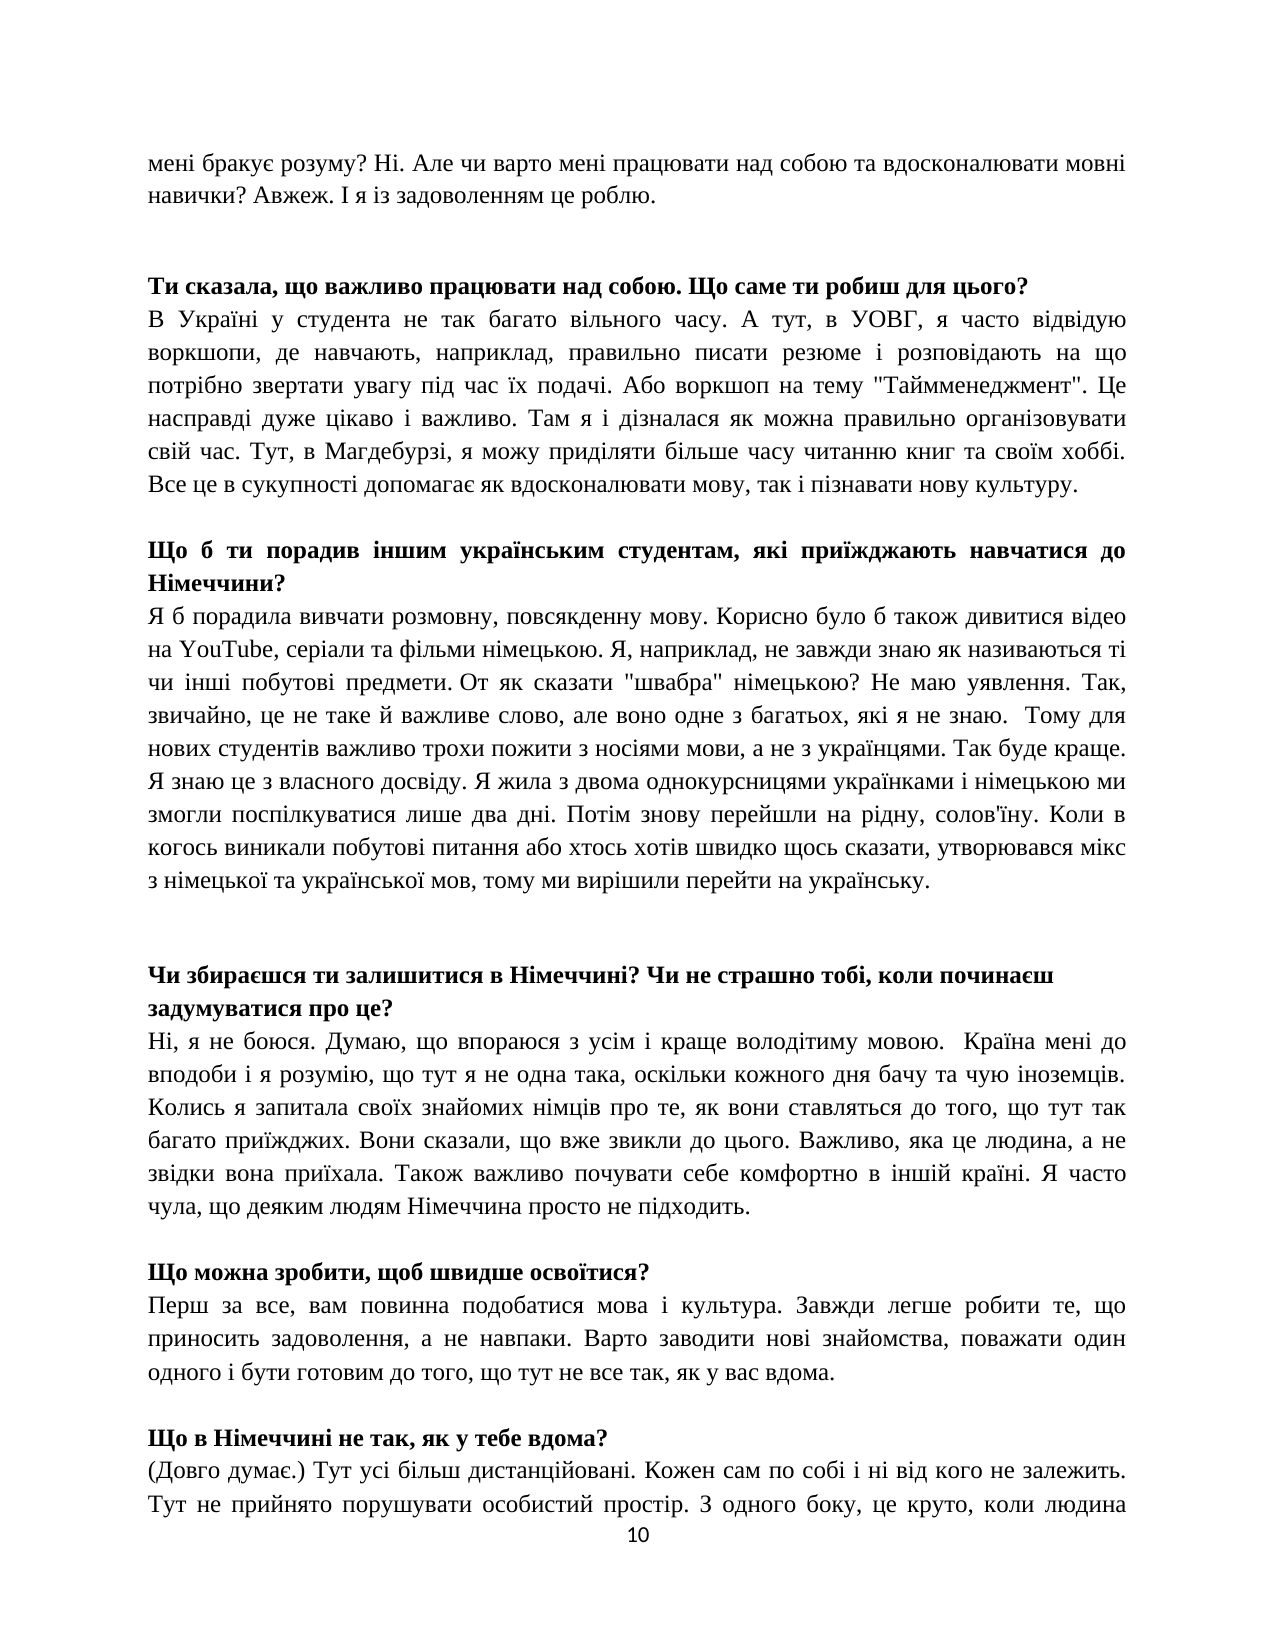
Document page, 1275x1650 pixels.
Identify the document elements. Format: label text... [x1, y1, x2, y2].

text Що можна зробити, щоб швидше освоїтися? [148, 1257, 1127, 1286]
text Чи збираєшся ти залишитися в Німеччині? Чи не страшно тобі, коли починаєш задумуватися про це? [148, 960, 1127, 1022]
text Я б порадила вивчати розмовну, повсякденну мову. Корисно було б також дивитися відео на YouTube, серіали та фільми німецькою. Я, наприклад, не завжди знаю як називаються ті чи інші побутові предмети. От як сказати "швабра" німецькою? Не маю уявлення. Так, звичайно, це не таке й важливе слово, але воно одне з багатьох, які я не знаю. Тому для нових студентів важливо трохи пожити з носіями мови, а не з українцями. Так буде краще. Я знаю це з власного досвіду. Я жила з двома однокурсницями українками і німецькою ми змогли поспілкуватися лише два дні. Потім знову перейшли на рідну, солов'їну. Коли в когось виникали побутові питання або хтось хотів швидко щось сказати, утворювався мікс з німецької та української мов, тому ми вирішили перейти на українську. [148, 601, 1127, 894]
text Ні, я не боюся. Думаю, що впораюся з усім і краще володітиму мовою. Країна мені до вподоби і я розумію, що тут я не одна така, оскільки кожного дня бачу та чую іноземців. Колись я запитала своїх знайомих німців про те, як вони ставляться до того, що тут так багато приїжджих. Вони сказали, що вже звикли до цього. Важливо, яка це людина, а не звідки вона приїхала. Також важливо почувати себе комфортно в іншій країні. Я часто чула, що деяким людям Німеччина просто не підходить. [148, 1026, 1127, 1220]
text В Україні у студента не так багато вільного часу. А тут, в УОВГ, я часто відвідую воркшопи, де навчають, наприклад, правильно писати резюме і розповідають на що потрібно звертати увагу під час їх подачі. Або воркшоп на тему "Таймменеджмент". Це насправді дуже цікаво і важливо. Там я і дізналася як можна правильно організовувати свій час. Тут, в Магдебурзі, я можу приділяти більше часу читанню книг та своїм хоббі. Все це в сукупності допомагає як вдосконалювати мову, так і пізнавати нову культуру. [148, 304, 1127, 498]
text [148, 148, 1127, 209]
text Що б ти порадив іншим українським студентам, які приїжджають навчатися до Німеччини? [148, 535, 1127, 597]
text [148, 1456, 1127, 1517]
text Що в Німеччині не так, як у тебе вдома? [148, 1423, 1127, 1451]
text Ти сказала, що важливо працювати над собою. Що саме ти робиш для цього? [148, 271, 1127, 300]
text Перш за все, вам повинна подобатися мова і культура. Завжди легше робити те, що приносить задоволення, а не навпаки. Варто заводити нові знайомства, поважати один одного і бути готовим до того, що тут не все так, як у вас вдома. [148, 1291, 1127, 1385]
